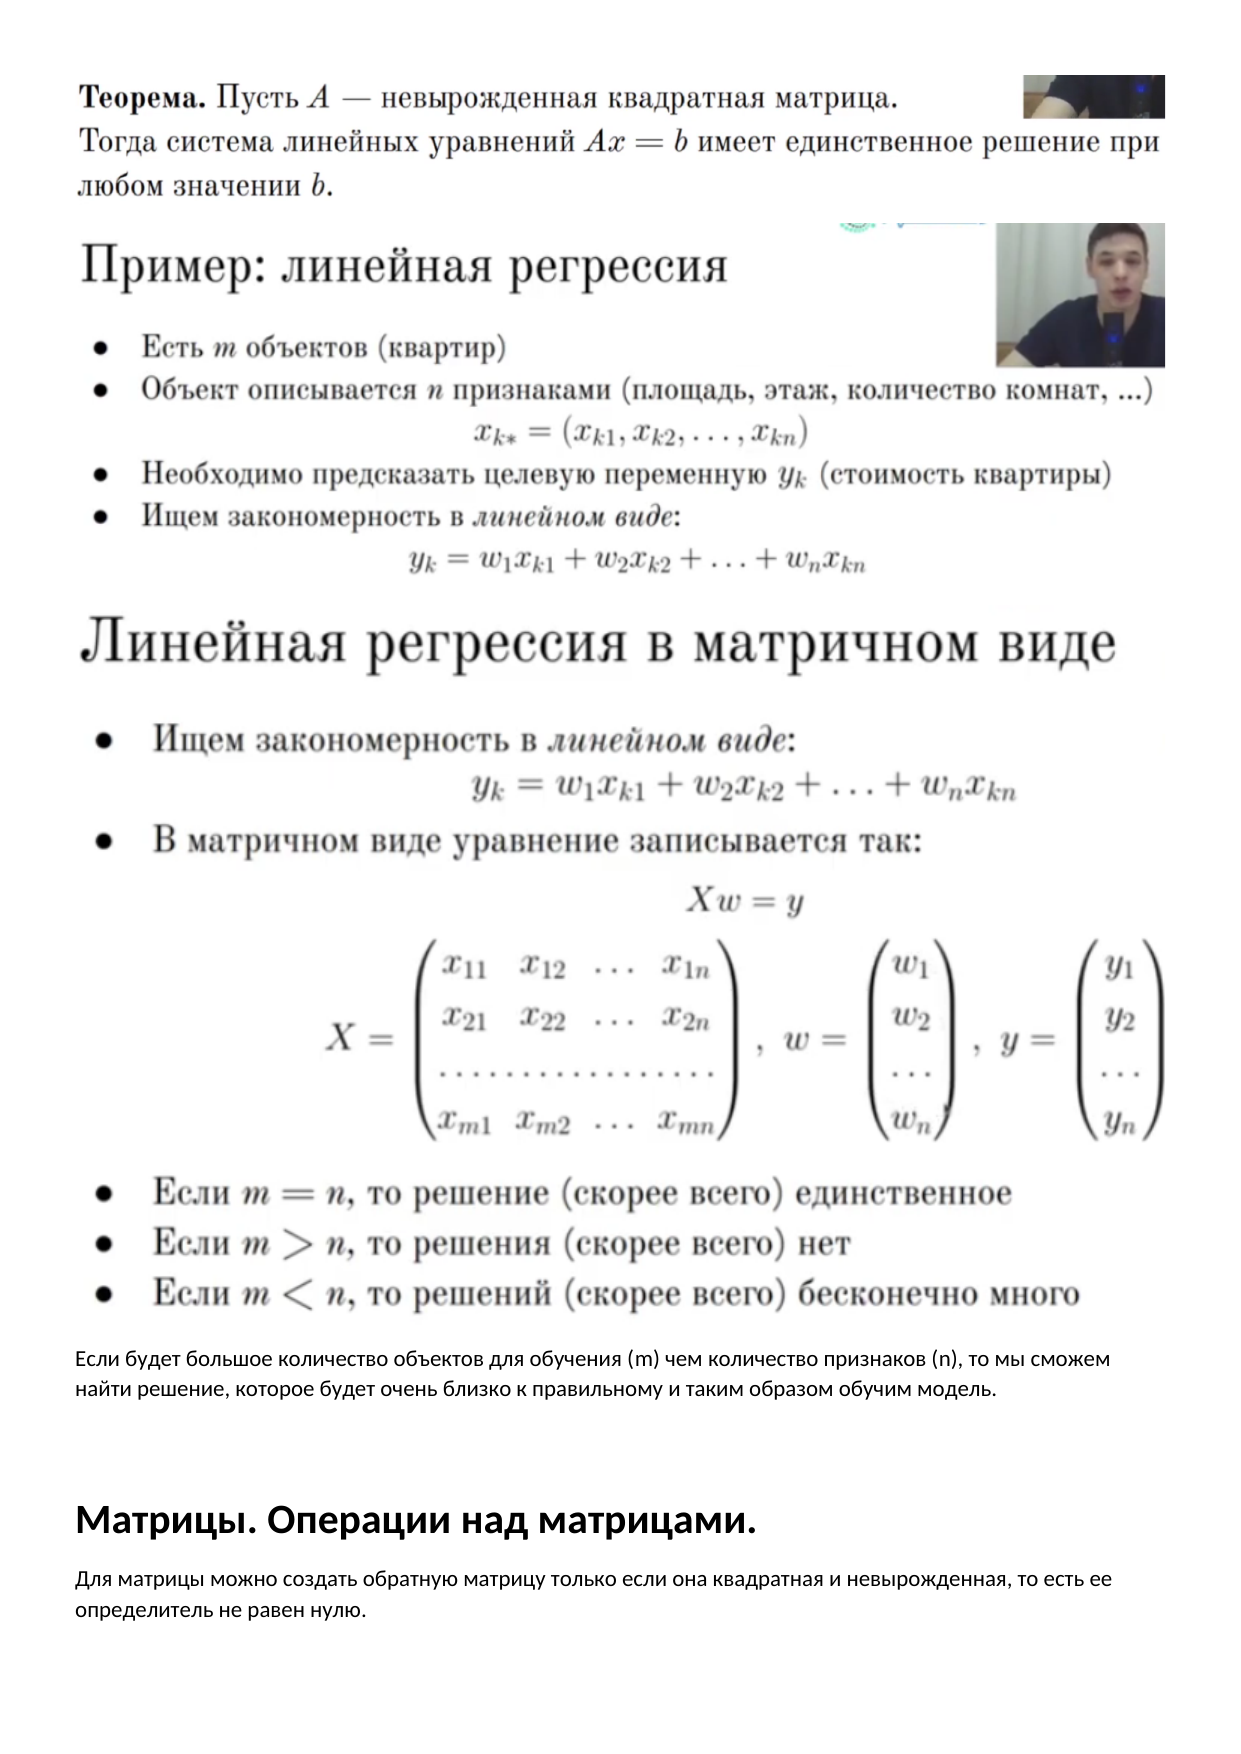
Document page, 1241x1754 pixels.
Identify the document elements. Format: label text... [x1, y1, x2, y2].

text Матрицы. Операции над матрицами. [75, 1493, 1165, 1544]
text Для матрицы можно создать обратную матрицу только если она квадратная и невырожденная, то есть ее определитель не равен нулю. [75, 1564, 1165, 1623]
text Если будет большое количество объектов для обучения (m) чем количество признаков (n), то мы сможем найти решение, которое будет очень близко к правильному и таким образом обучим модель. [75, 1344, 1165, 1402]
picture [75, 605, 1166, 1326]
picture [75, 223, 1166, 587]
picture [75, 75, 1166, 205]
